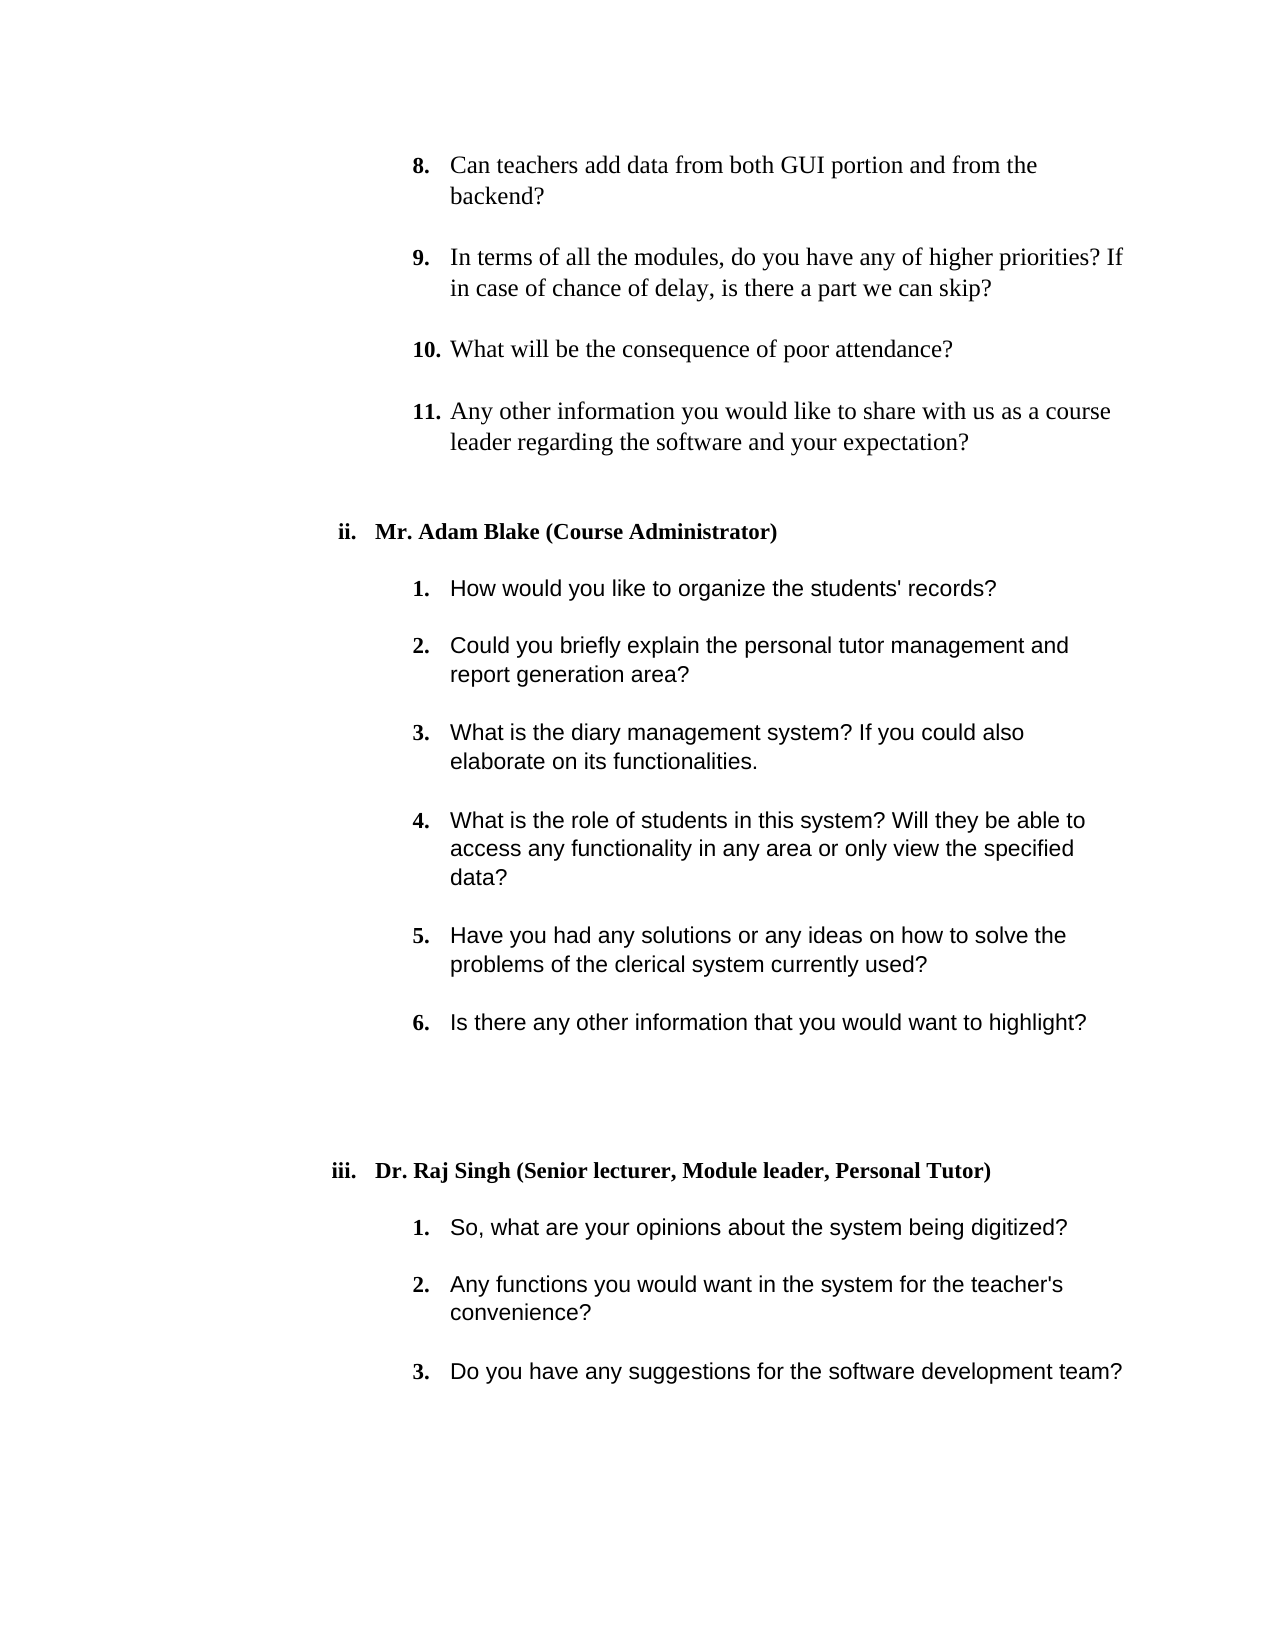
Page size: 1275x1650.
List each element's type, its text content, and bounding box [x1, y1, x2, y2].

list Any functions you would want in the system for the teacher's convenience? [412, 1271, 1125, 1326]
list What is the diary management system? If you could also elaborate on its functionalities. [412, 719, 1125, 774]
list Dr. Raj Singh (Senior lecturer, Module leader, Personal Tutor) [356, 1157, 1125, 1183]
list Have you had any solutions or any ideas on how to solve the problems of the clerical system currently used? [412, 922, 1125, 977]
list Can teachers add data from both GUI portion and from the backend? [412, 150, 1125, 210]
list Is there any other information that you would want to highlight? [412, 1009, 1125, 1036]
list Could you briefly explain the personal tutor management and report generation area? [412, 632, 1125, 687]
list Any other information you would like to share with us as a course leader regarding the software and your expectation? [412, 396, 1125, 456]
list Mr. Adam Blake (Course Administrator) [356, 518, 1125, 545]
list Do you have any suggestions for the software development team? [412, 1358, 1125, 1384]
list What is the role of students in this system? Will they be able to access any functionality in any area or only view the specified data? [412, 807, 1125, 890]
list So, what are your opinions about the system being digitized? [412, 1214, 1125, 1240]
list How would you like to organize the students' records? [412, 575, 1125, 602]
list What will be the consequence of poor attendance? [412, 334, 1125, 363]
list In terms of all the modules, do you have any of higher priorities? If in case of chance of delay, is there a part we can skip? [412, 242, 1125, 302]
